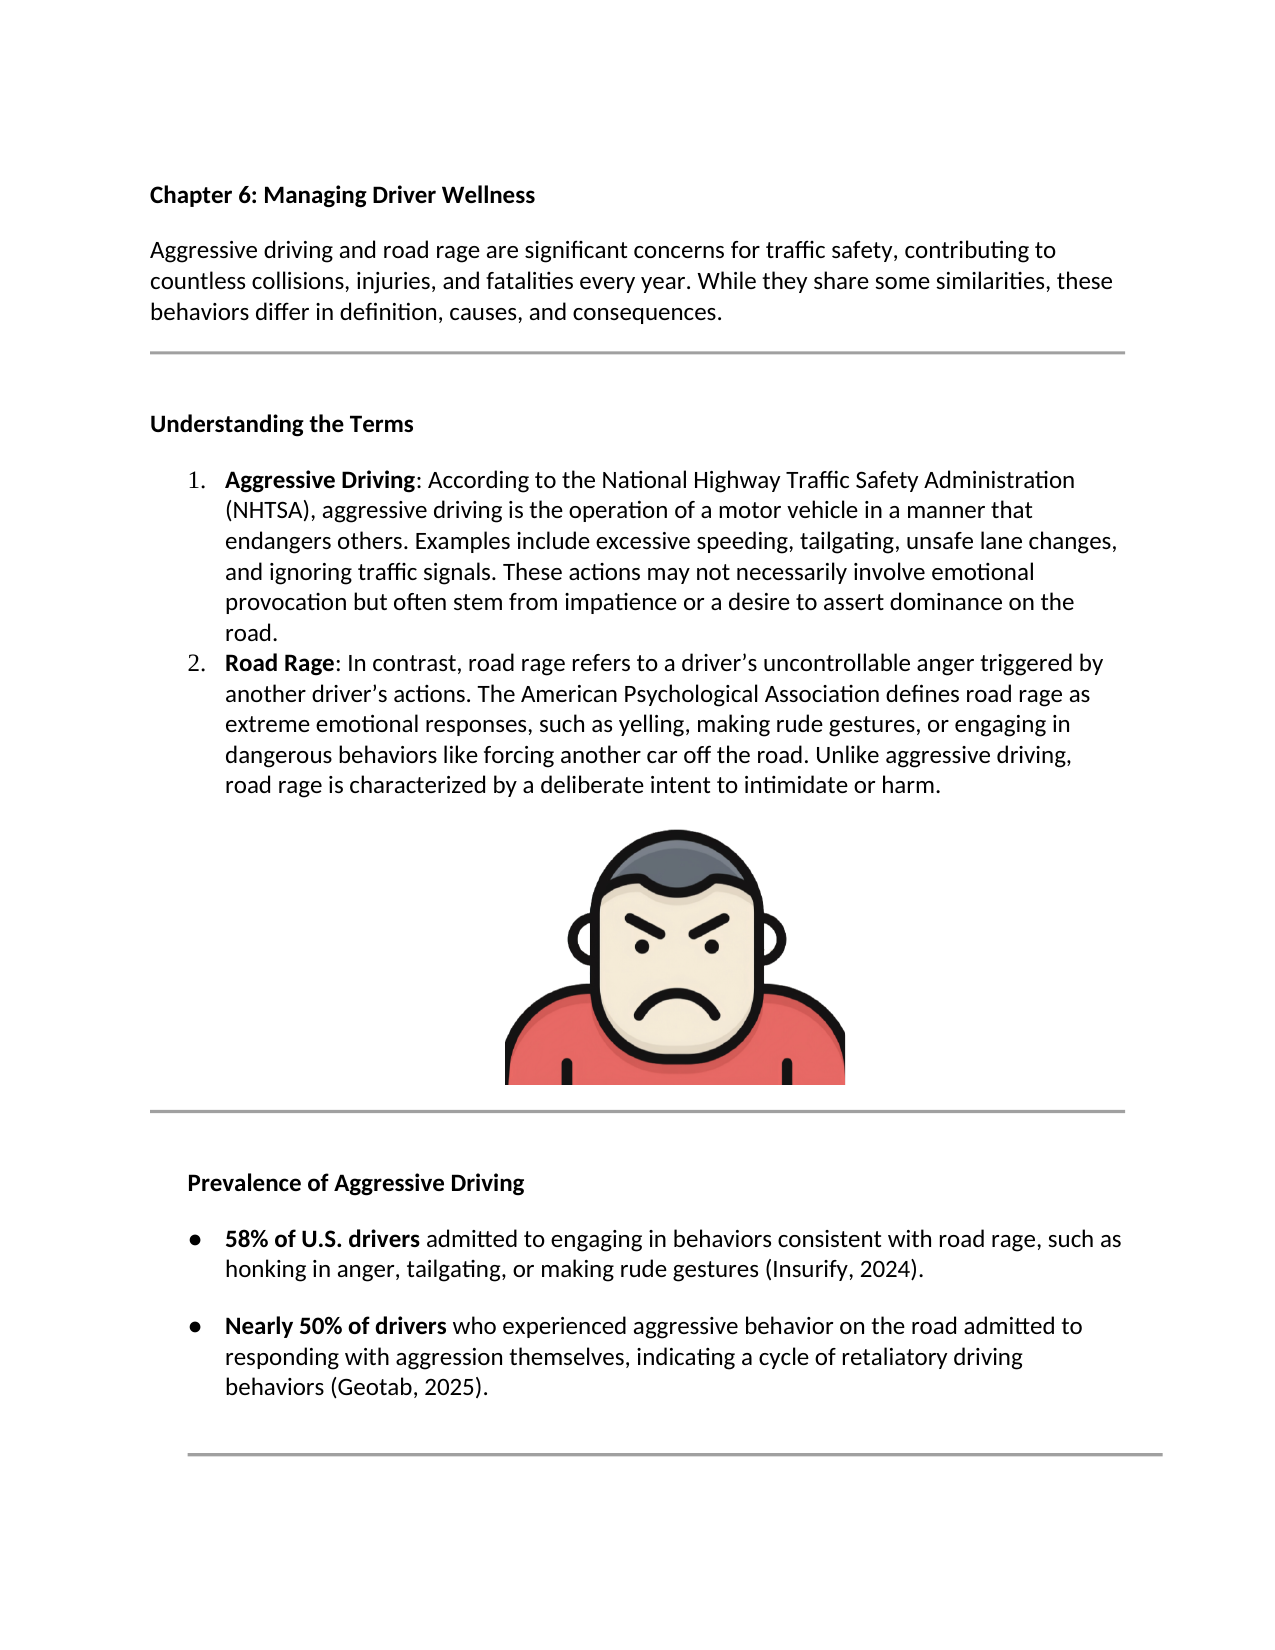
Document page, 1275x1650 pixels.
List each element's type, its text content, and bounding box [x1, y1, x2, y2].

subtitle Prevalence of Aggressive Driving [187, 1167, 1125, 1198]
list Nearly 50% of drivers who experienced aggressive behavior on the road admitted to responding with aggression themselves, indicating a cycle of retaliatory driving behaviors (Geotab, 2025). [187, 1310, 1125, 1428]
picture [505, 825, 846, 1085]
list Road Rage: In contrast, road rage refers to a driver’s uncontrollable anger triggered by another driver’s actions. The American Psychological Association defines road rage as extreme emotional responses, such as yelling, making rude gestures, or engaging in dangerous behaviors like forcing another car off the road. Unlike aggressive driving, road rage is characterized by a deliberate intent to intimidate or harm. [187, 647, 1125, 800]
subtitle Understanding the Terms [150, 409, 1125, 439]
subtitle Chapter 6: Managing Driver Wellness [150, 179, 1125, 210]
list 58% of U.S. drivers admitted to engaging in behaviors consistent with road rage, such as honking in anger, tailgating, or making rude gestures (Insurify, 2024). [187, 1223, 1125, 1310]
list Aggressive Driving: According to the National Highway Traffic Safety Administration (NHTSA), aggressive driving is the operation of a motor vehicle in a manner that endangers others. Examples include excessive speeding, tailgating, unsafe lane changes, and ignoring traffic signals. These actions may not necessarily involve emotional provocation but often stem from impatience or a desire to assert dominance on the road. [187, 464, 1125, 647]
text Aggressive driving and road rage are significant concerns for traffic safety, contributing to countless collisions, injuries, and fatalities every year. While they share some similarities, these behaviors differ in definition, causes, and consequences. [150, 235, 1125, 326]
